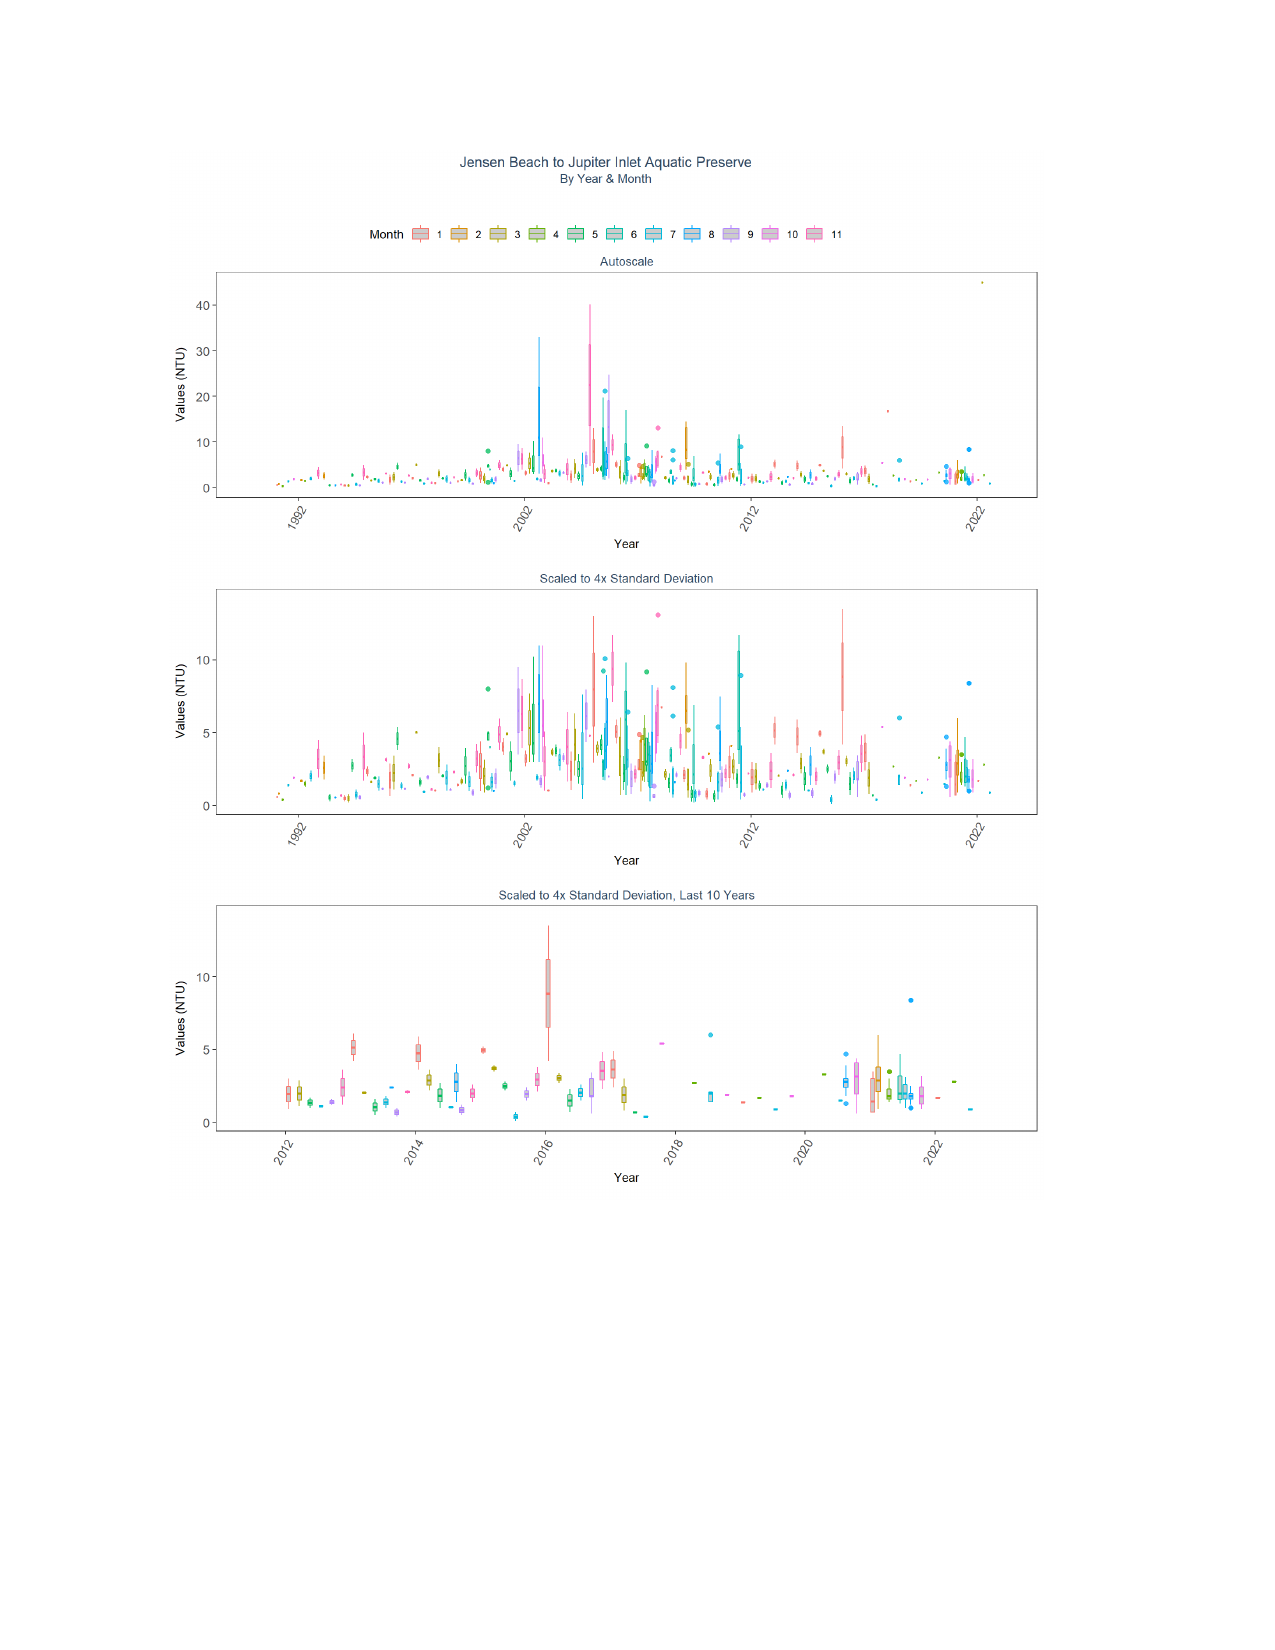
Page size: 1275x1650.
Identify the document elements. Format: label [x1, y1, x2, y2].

picture [168, 150, 1044, 1200]
